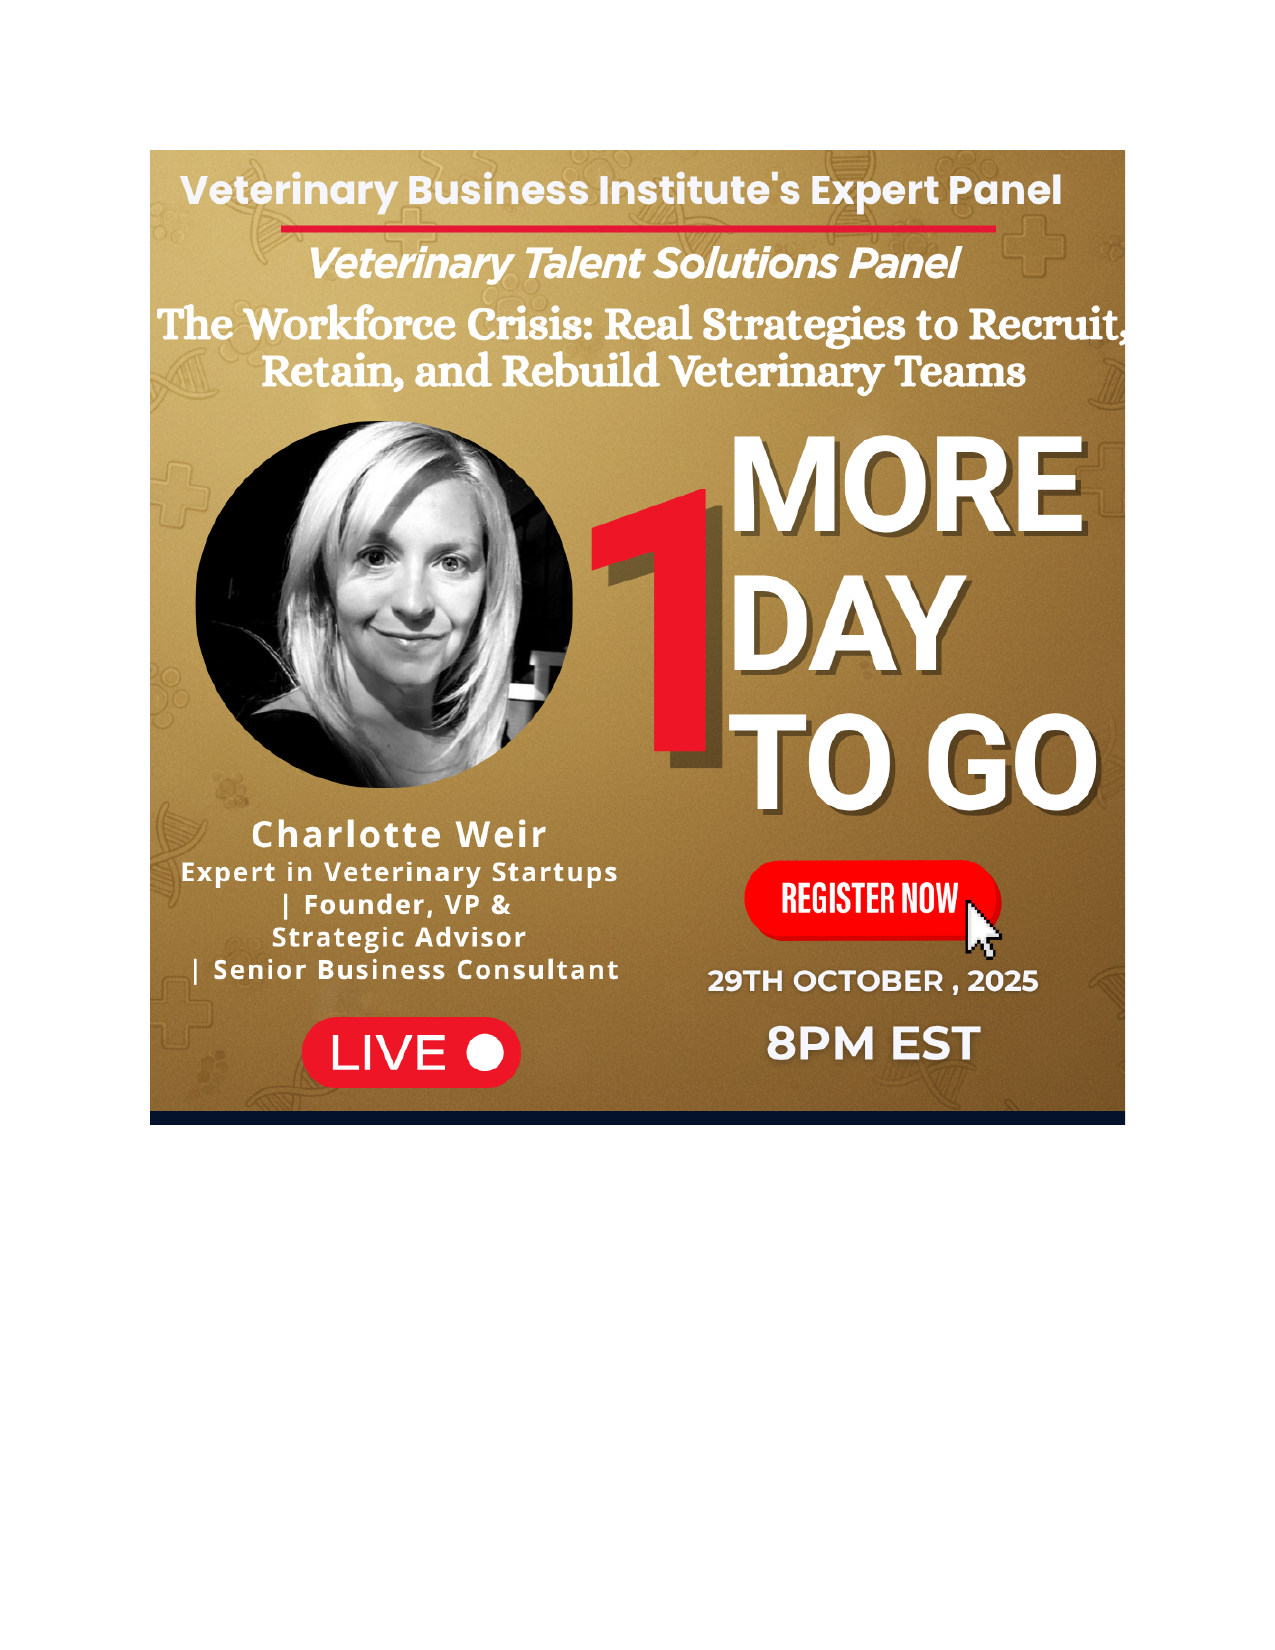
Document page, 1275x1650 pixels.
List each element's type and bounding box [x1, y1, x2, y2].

picture [150, 150, 1125, 1125]
